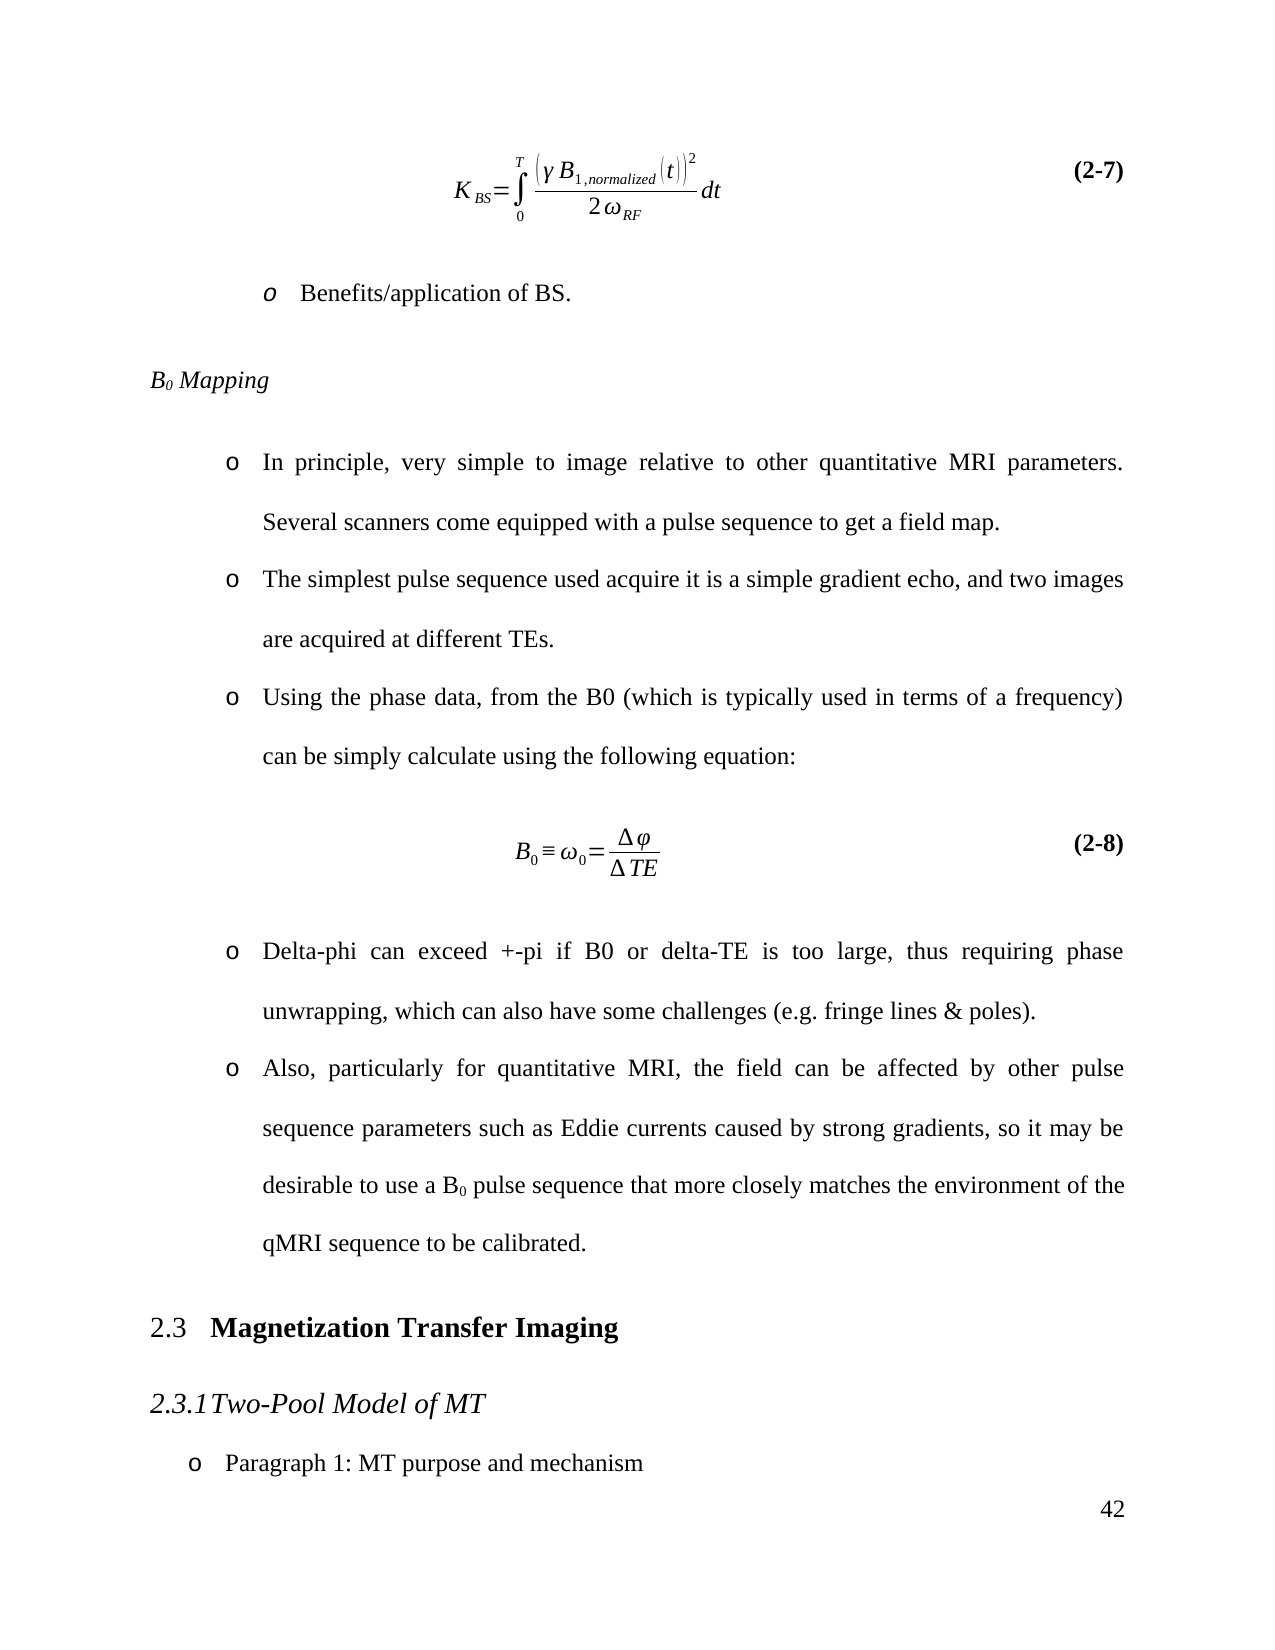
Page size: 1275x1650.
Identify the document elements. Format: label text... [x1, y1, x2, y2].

table_header (2-8) [1025, 824, 1135, 936]
table_cell [150, 150, 1025, 278]
list In principle, very simple to image relative to other quantitative MRI parameters. Several scanners come equipped with a pulse sequence to get a field map. [225, 447, 1125, 536]
table_header [150, 824, 1025, 936]
subtitle Magnetization Transfer Imaging [150, 1310, 1125, 1344]
list Delta-phi can exceed +-pi if B0 or delta-TE is too large, thus requiring phase unwrapping, which can also have some challenges (e.g. fringe lines & poles). [225, 936, 1125, 1024]
text B0 Mapping [150, 365, 1125, 394]
list Paragraph 1: MT purpose and mechanism [187, 1448, 1125, 1479]
list The simplest pulse sequence used acquire it is a simple gradient echo, and two images are acquired at different TEs. [225, 564, 1125, 653]
table_cell (2-7) [1025, 150, 1135, 278]
list Using the phase data, from the B0 (which is typically used in terms of a frequency) can be simply calculate using the following equation: [225, 682, 1125, 770]
list Also, particularly for quantitative MRI, the field can be affected by other pulse sequence parameters such as Eddie currents caused by strong gradients, so it may be desirable to use a B0 pulse sequence that more closely matches the environment of the qMRI sequence to be calibrated. [225, 1053, 1125, 1257]
subtitle Two-Pool Model of MT [150, 1386, 1125, 1419]
list Benefits/application of BS. [262, 278, 1125, 309]
